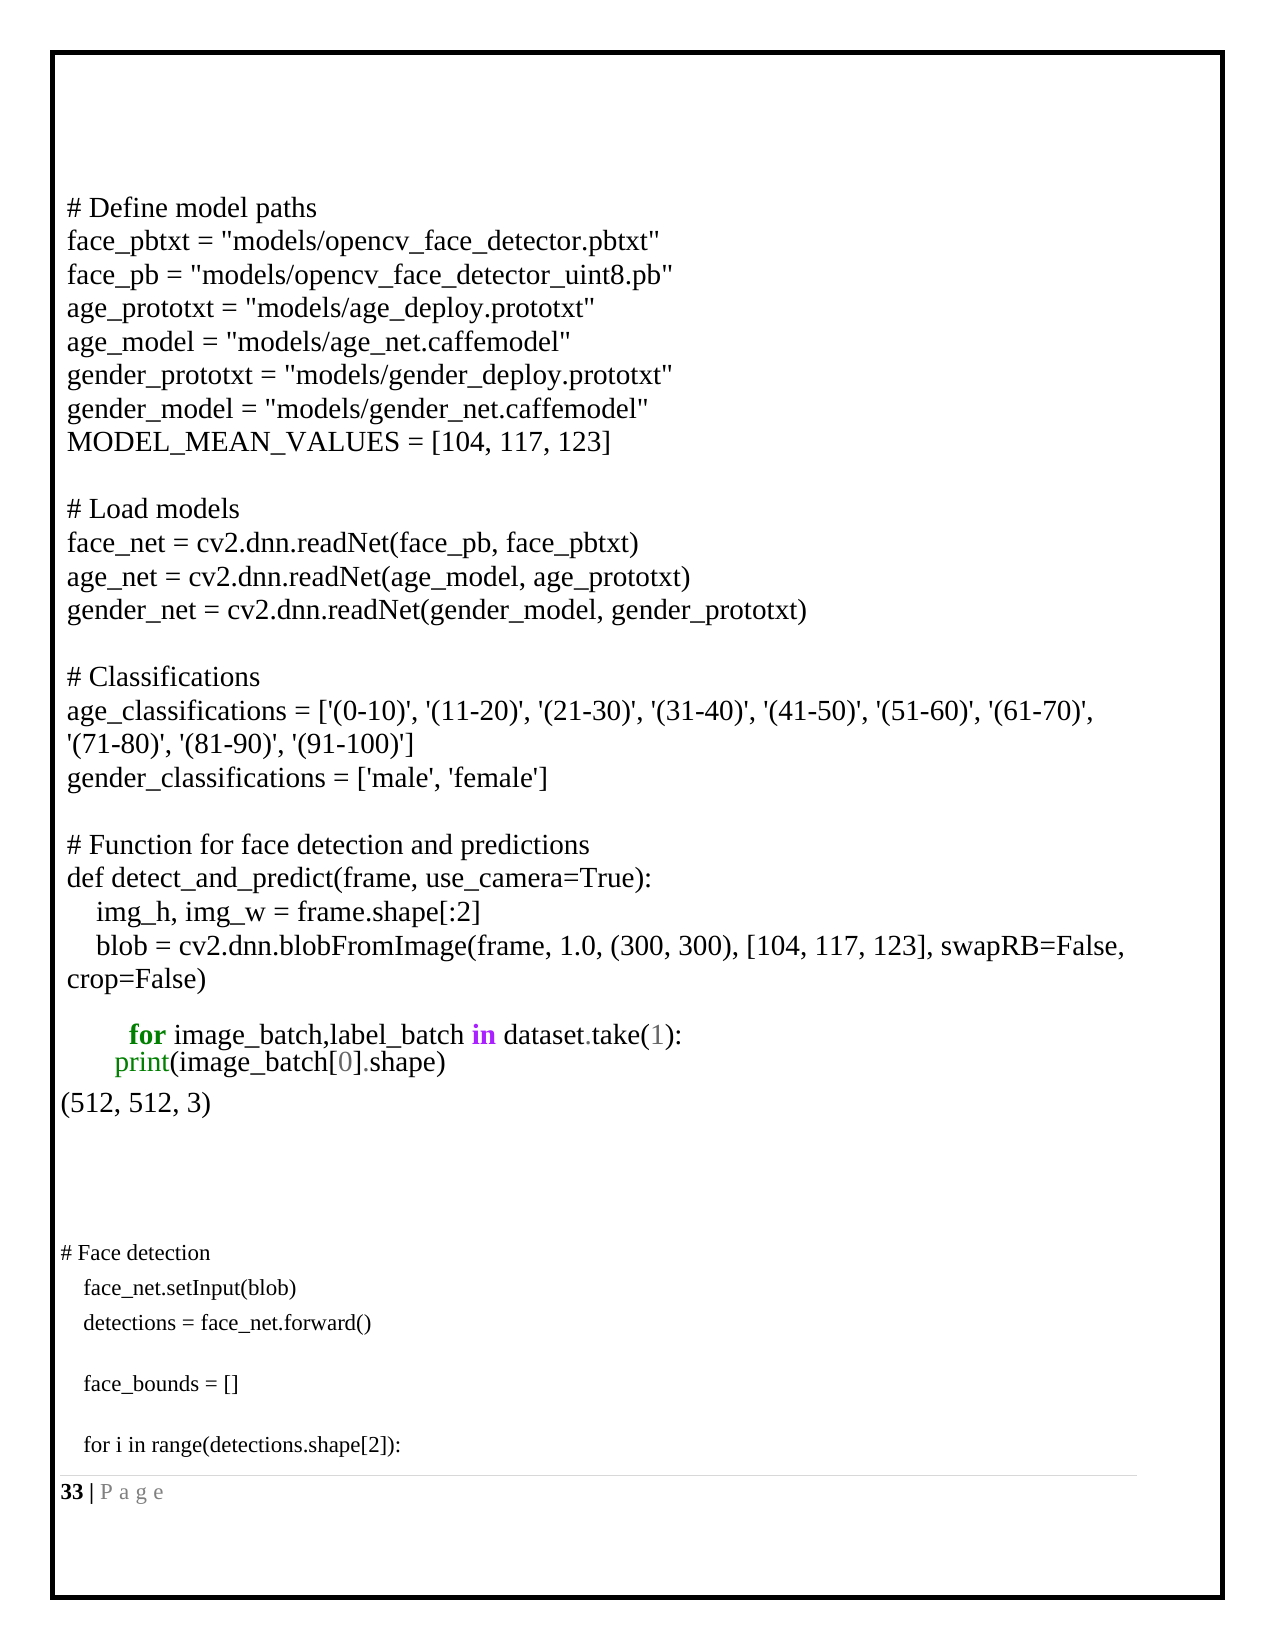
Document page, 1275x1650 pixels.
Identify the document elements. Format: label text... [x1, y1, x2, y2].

text face_pb = "models/opencv_face_detector_uint8.pb" [67, 257, 1137, 290]
text gender_net = cv2.dnn.readNet(gender_model, gender_prototxt) [67, 592, 1137, 626]
text for i in range(detections.shape[2]): [60, 1405, 1137, 1457]
text # Function for face detection and predictions [67, 793, 1137, 861]
text face_net.setInput(blob) [60, 1274, 1137, 1300]
text age_classifications = ['(0-10)', '(11-20)', '(21-30)', '(31-40)', '(41-50)', '(51-60)', '(61-70)', '(71-80)', '(81-90)', '(91-100)'] [67, 693, 1137, 760]
text gender_classifications = ['male', 'female'] [67, 760, 1137, 793]
text blob = cv2.dnn.blobFromImage(frame, 1.0, (300, 300), [104, 117, 123], swapRB=False, crop=False) [67, 928, 1137, 995]
text face_net = cv2.dnn.readNet(face_pb, face_pbtxt) [67, 525, 1137, 559]
text (512, 512, 3) [60, 1086, 1137, 1119]
text MODEL_MEAN_VALUES = [104, 117, 123] [67, 424, 1137, 458]
text gender_prototxt = "models/gender_deploy.prototxt" [67, 357, 1137, 391]
text # Define model paths [67, 156, 1137, 223]
text age_prototxt = "models/age_deploy.prototxt" [67, 290, 1137, 324]
text def detect_and_predict(frame, use_camera=True): [67, 861, 1137, 894]
text # Classifications [67, 626, 1137, 693]
text gender_model = "models/gender_net.caffemodel" [67, 391, 1137, 424]
text face_pbtxt = "models/opencv_face_detector.pbtxt" [67, 223, 1137, 257]
text img_h, img_w = frame.shape[:2] [67, 894, 1137, 928]
text face_bounds = [] [60, 1343, 1137, 1396]
text # Load models [67, 458, 1137, 525]
text # Face detection [60, 1239, 1137, 1266]
text age_net = cv2.dnn.readNet(age_model, age_prototxt) [67, 559, 1137, 592]
text for image_batch,label_batch in dataset.take(1): print(image_batch[0].shape) [66, 997, 722, 1077]
text detections = face_net.forward() [60, 1309, 1137, 1335]
text age_model = "models/age_net.caffemodel" [67, 324, 1137, 357]
